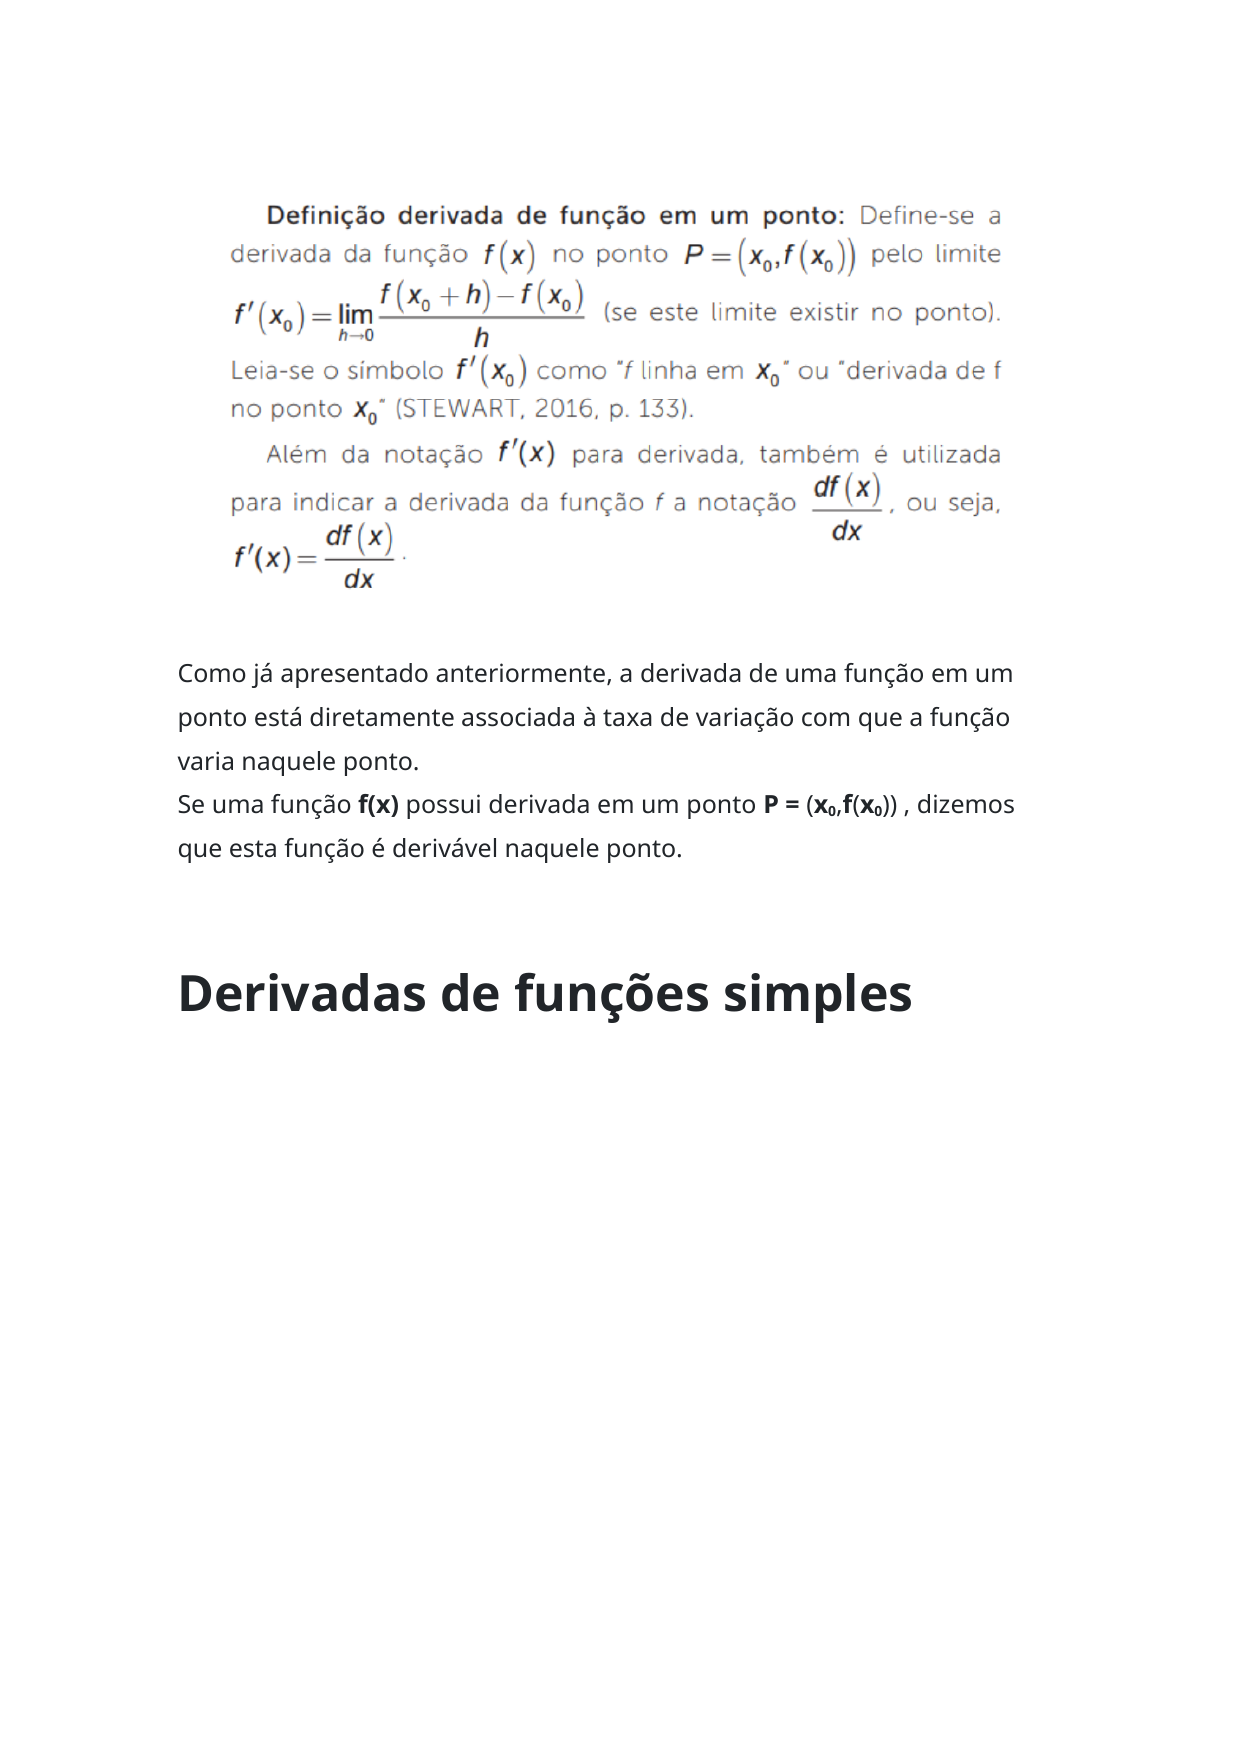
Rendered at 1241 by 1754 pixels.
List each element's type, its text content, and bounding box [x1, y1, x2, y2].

text Se uma função f(x) possui derivada em um ponto P = (x0,f(x0)) , dizemos que esta função é derivável naquele ponto. [177, 777, 1063, 865]
text Derivadas de funções simples [177, 958, 1063, 1027]
picture [177, 147, 1063, 646]
text Como já apresentado anteriormente, a derivada de uma função em um ponto está diretamente associada à taxa de variação com que a função varia naquele ponto. [177, 646, 1063, 777]
